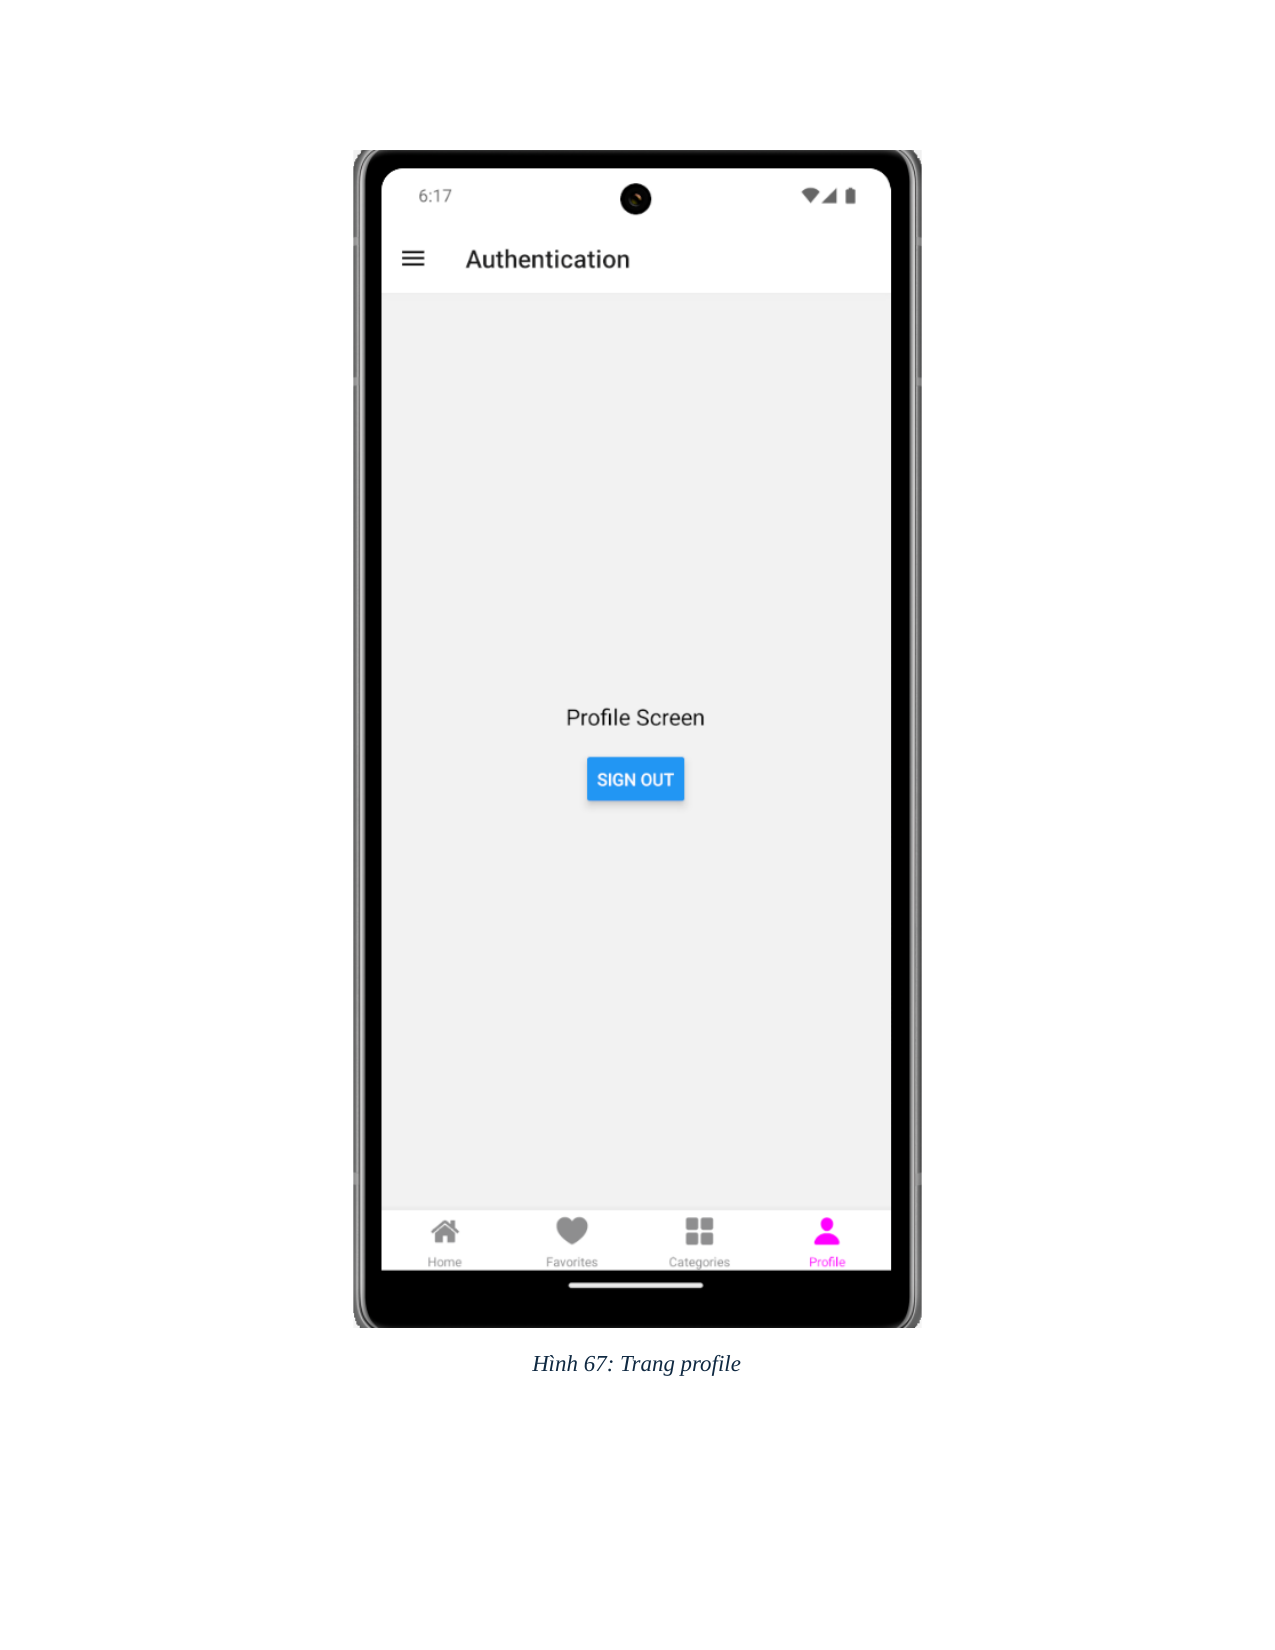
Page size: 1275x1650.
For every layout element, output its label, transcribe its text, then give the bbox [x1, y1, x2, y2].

picture [353, 150, 922, 1328]
